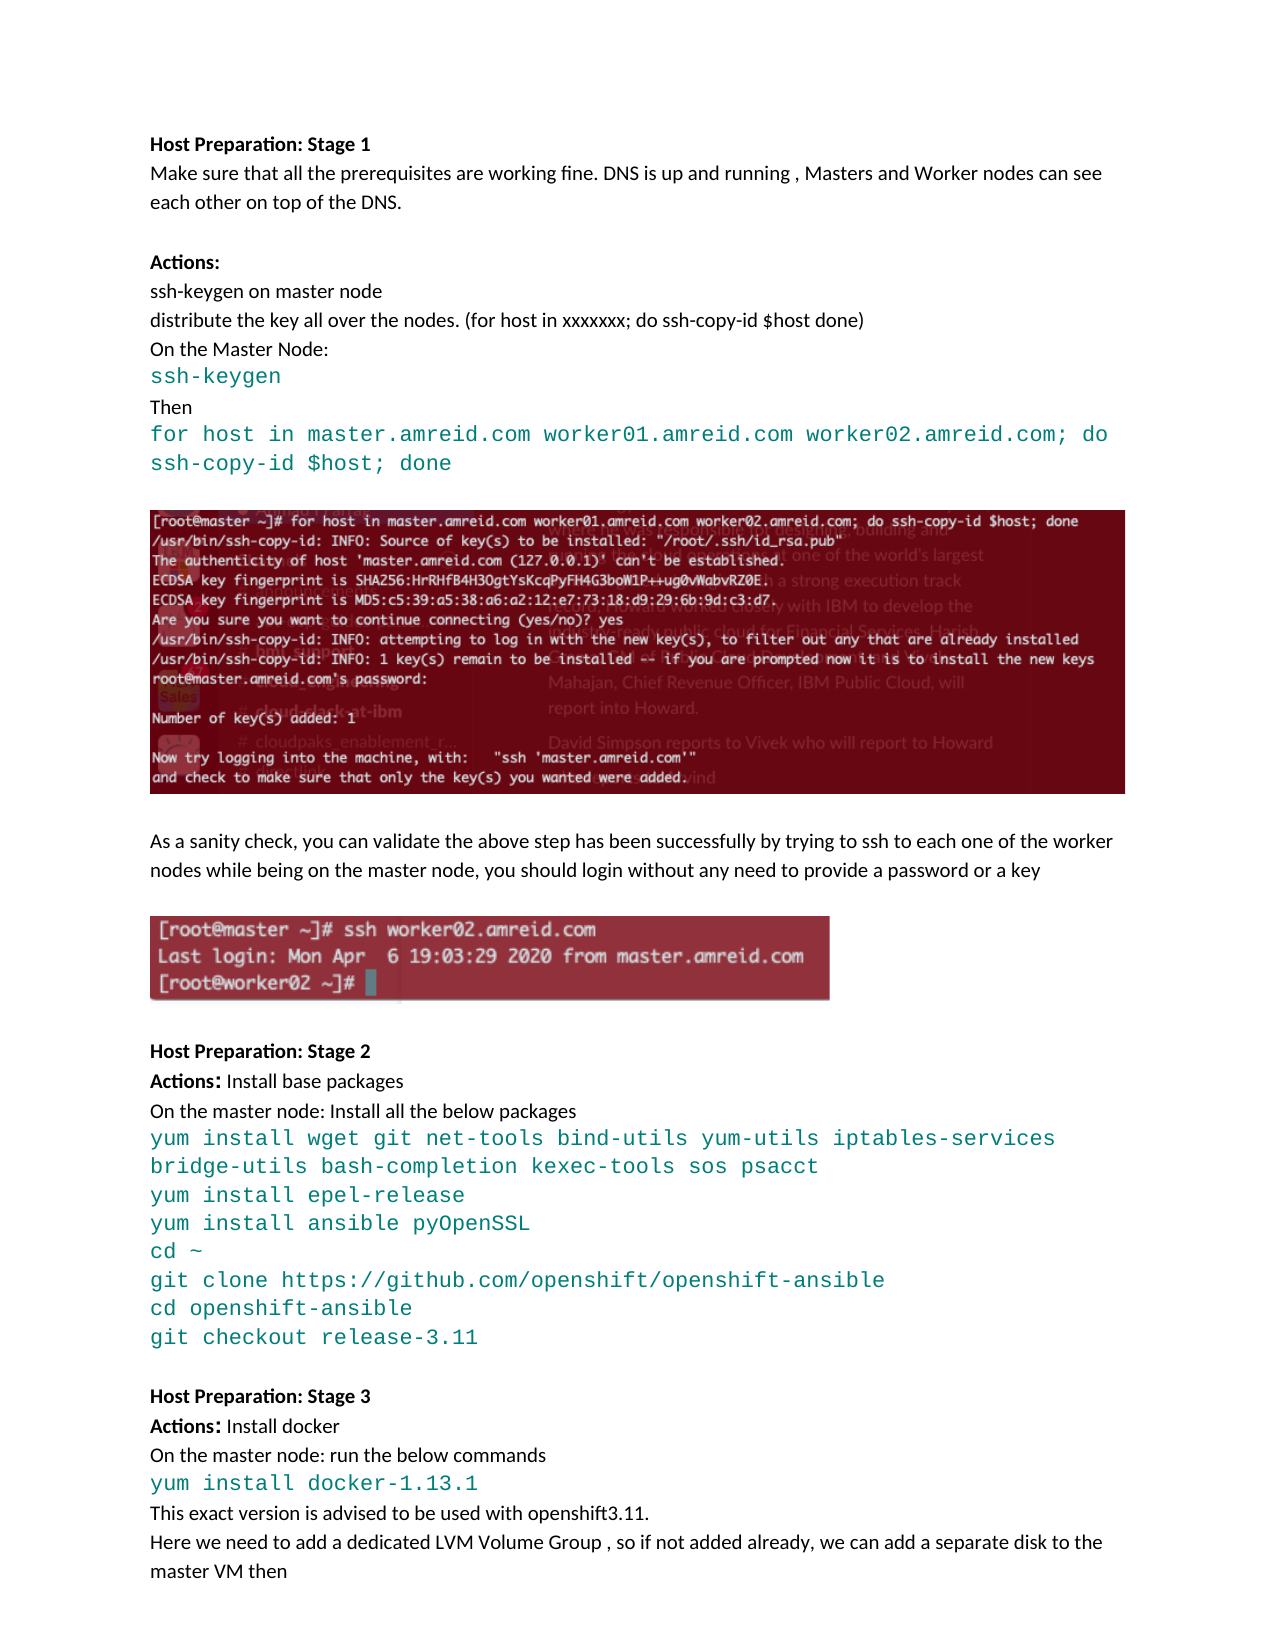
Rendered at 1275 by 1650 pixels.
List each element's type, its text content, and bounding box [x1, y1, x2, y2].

text On the Master Node: [150, 336, 1125, 362]
text On the master node: Install all the below packages [150, 1098, 1125, 1123]
picture [150, 916, 830, 1004]
text Make sure that all the prerequisites are working fine. DNS is up and running , Masters and Worker nodes can see each other on top of the DNS. [150, 160, 1125, 215]
text As a sanity check, you can validate the above step has been successfully by trying to ssh to each one of the worker nodes while being on the master node, you should login without any need to provide a password or a key [150, 828, 1125, 882]
text Host Preparation: Stage 3 [150, 1383, 1125, 1408]
text On the master node: run the below commands [150, 1443, 1125, 1468]
text for host in master.amreid.com worker01.amreid.com worker02.amreid.com; do ssh-copy-id $host; done [150, 423, 1125, 477]
text yum install ansible pyOpenSSL [150, 1212, 1125, 1237]
text Here we need to add a dedicated LVM Volume Group , so if not added already, we can add a separate disk to the master VM then [150, 1529, 1125, 1584]
text Host Preparation: Stage 1 [150, 131, 1125, 157]
text yum install wget git net-tools bind-utils yum-utils iptables-services bridge-utils bash-completion kexec-tools sos psacct [150, 1127, 1125, 1180]
text distribute the key all over the nodes. (for host in xxxxxxx; do ssh-copy-id $host done) [150, 307, 1125, 333]
text Host Preparation: Stage 2 [150, 1038, 1125, 1063]
text yum install epel-release [150, 1184, 1125, 1209]
text cd ~ [150, 1241, 1125, 1266]
text git checkout release-3.11 [150, 1326, 1125, 1351]
text Actions: Install base packages [150, 1067, 1125, 1094]
text git clone https://github.com/openshift/openshift-ansible [150, 1269, 1125, 1294]
text ssh-keygen on master node [150, 278, 1125, 303]
text Actions: Install docker [150, 1412, 1125, 1439]
text yum install docker-1.13.1 [150, 1472, 1125, 1497]
text cd openshift-ansible [150, 1298, 1125, 1322]
picture [150, 510, 1125, 794]
text This exact version is advised to be used with openshift3.11. [150, 1500, 1125, 1526]
text ssh-keygen [150, 366, 1125, 390]
text Then [150, 394, 1125, 419]
text Actions: [150, 249, 1125, 274]
